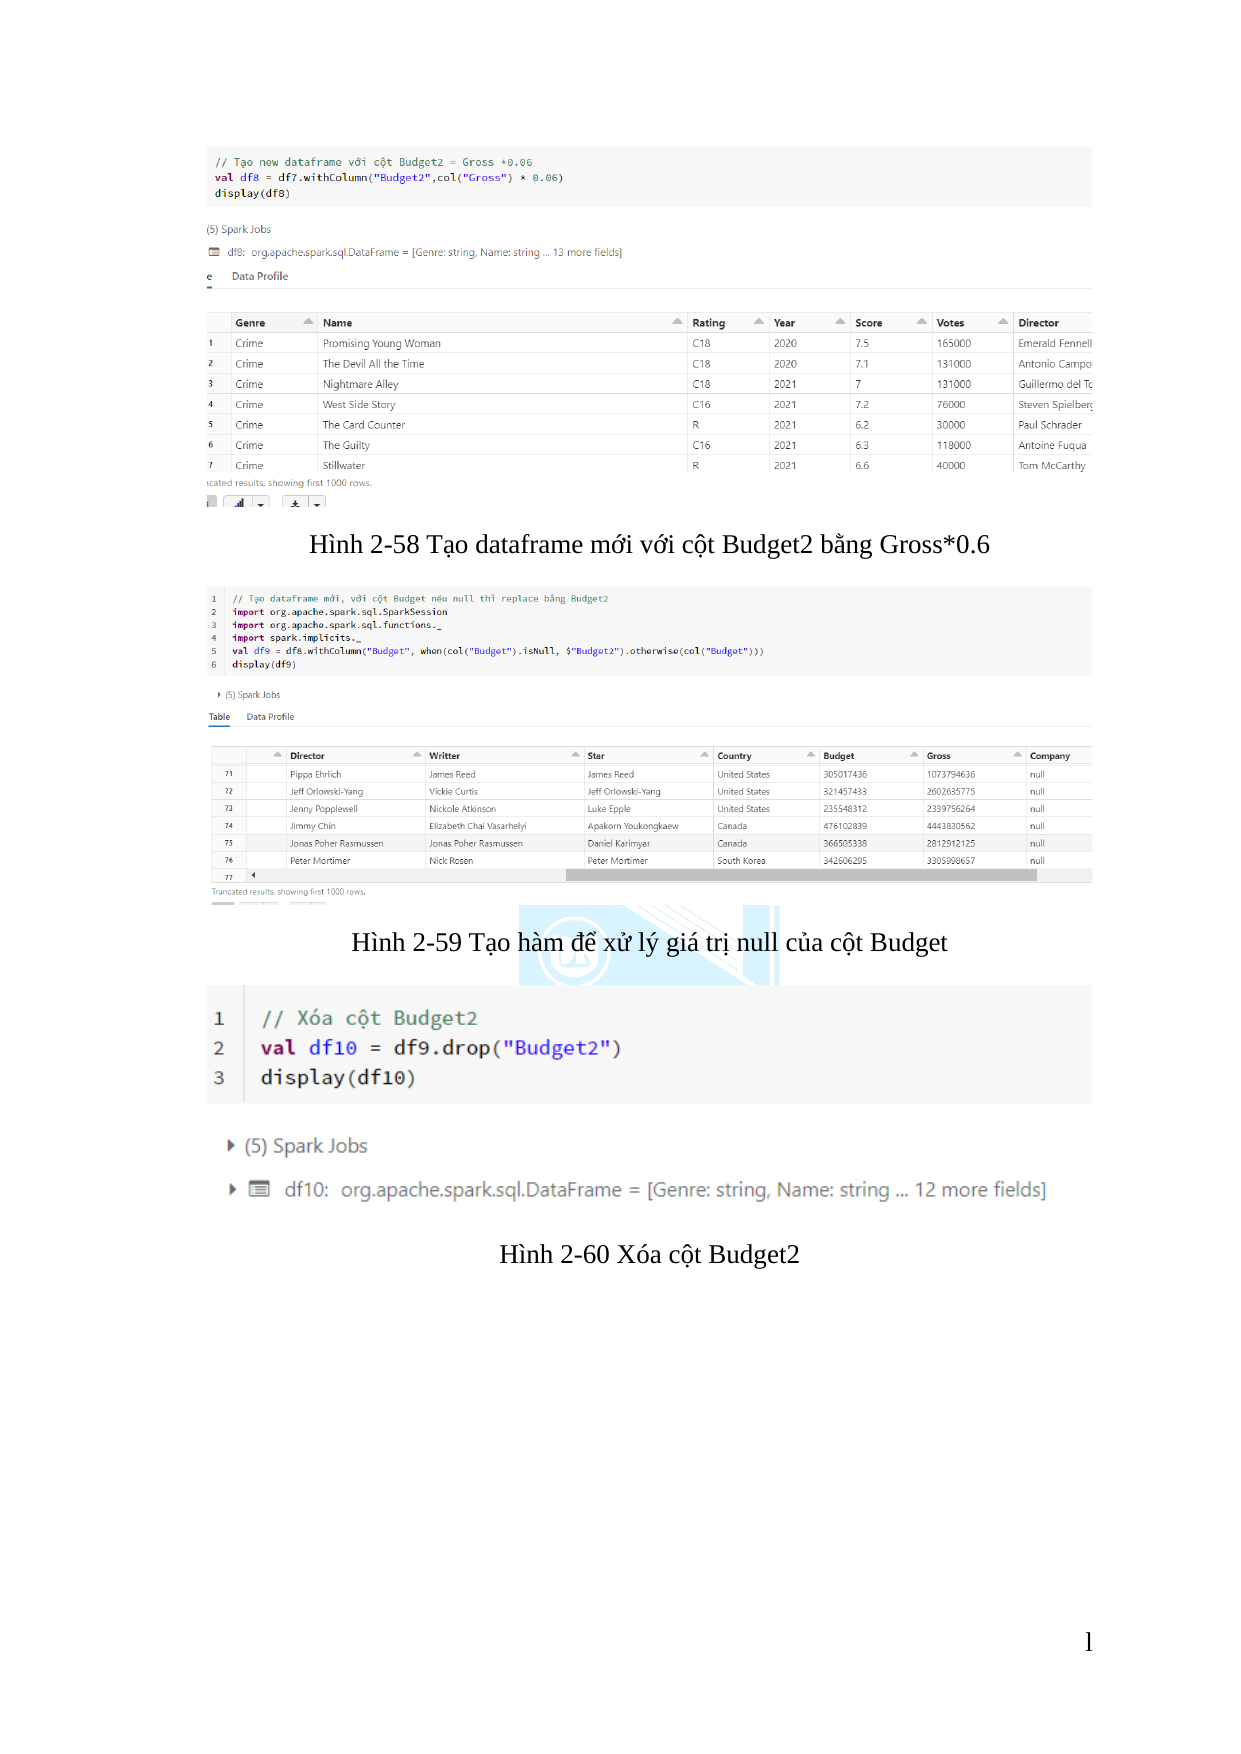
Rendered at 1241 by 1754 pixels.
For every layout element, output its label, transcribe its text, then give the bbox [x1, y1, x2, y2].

picture [206, 587, 1093, 905]
picture [206, 985, 1093, 1216]
text Hình 2-58 Tạo dataframe mới với cột Budget2 bằng Gross*0.6 [207, 529, 1092, 560]
text Hình 2-60 Xóa cột Budget2 [207, 1238, 1092, 1269]
text Hình 2-59 Tạo hàm để xử lý giá trị null của cột Budget [207, 926, 1092, 957]
picture [206, 147, 1093, 507]
